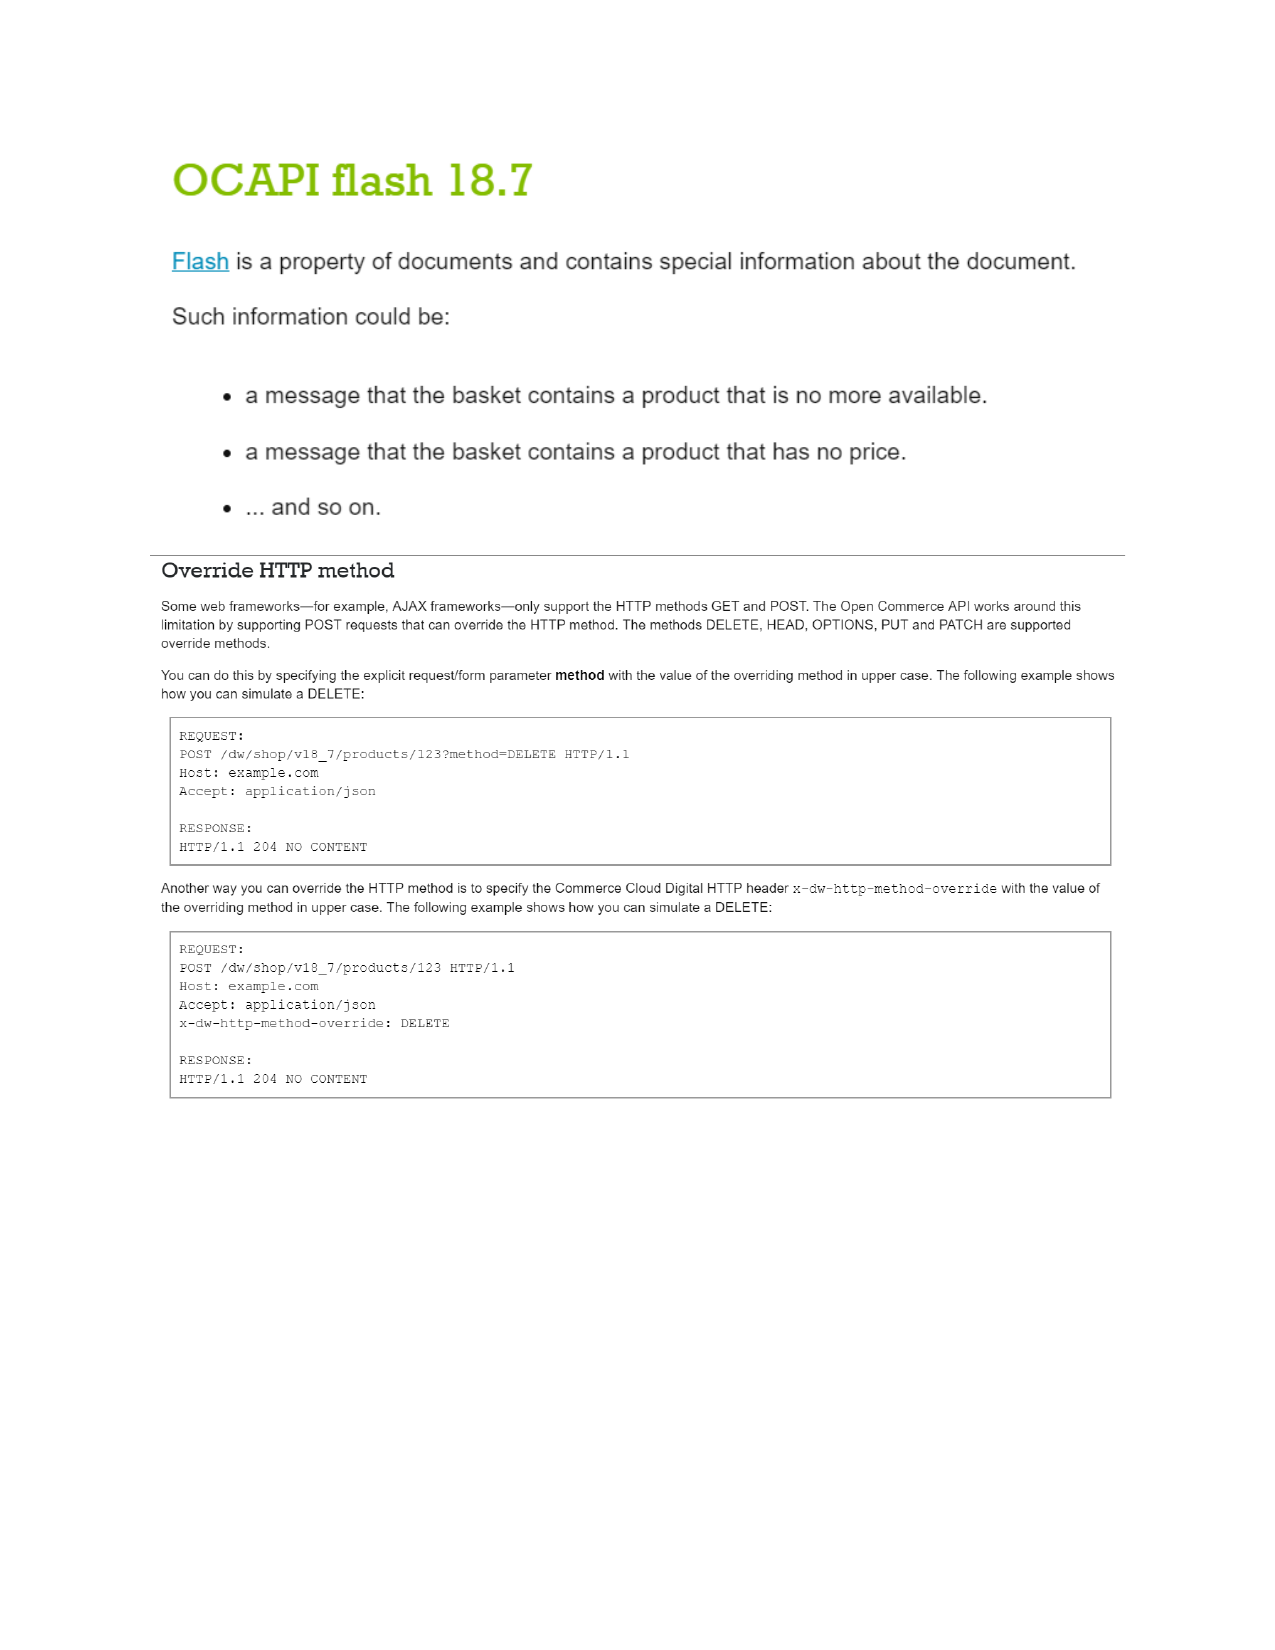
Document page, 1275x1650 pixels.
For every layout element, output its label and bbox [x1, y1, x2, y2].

picture [150, 555, 1125, 1103]
picture [150, 150, 1125, 537]
